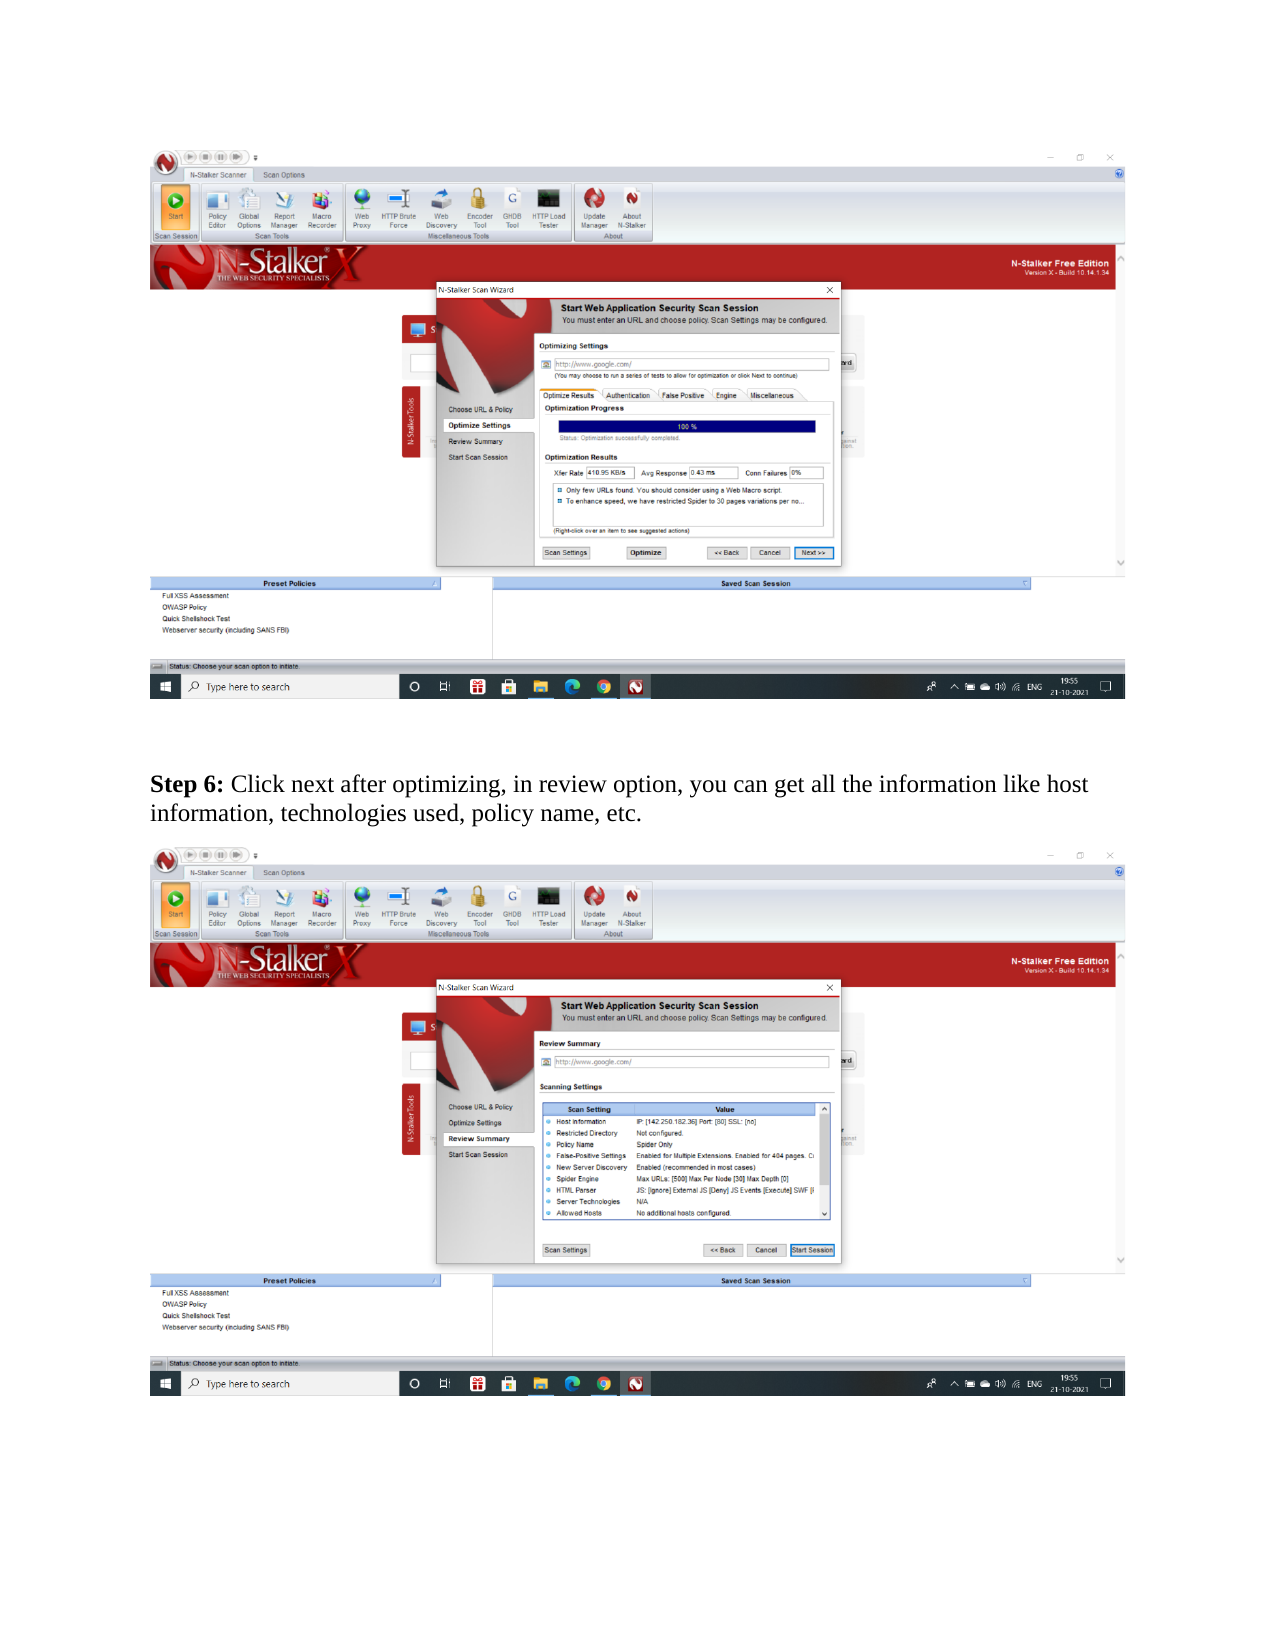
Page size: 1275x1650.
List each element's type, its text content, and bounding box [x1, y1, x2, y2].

picture [150, 847, 1125, 1396]
picture [150, 150, 1125, 699]
text information, technologies used, policy name, etc. [150, 798, 1125, 826]
text Step 6: Click next after optimizing, in review option, you can get all the information like host [150, 769, 1125, 798]
